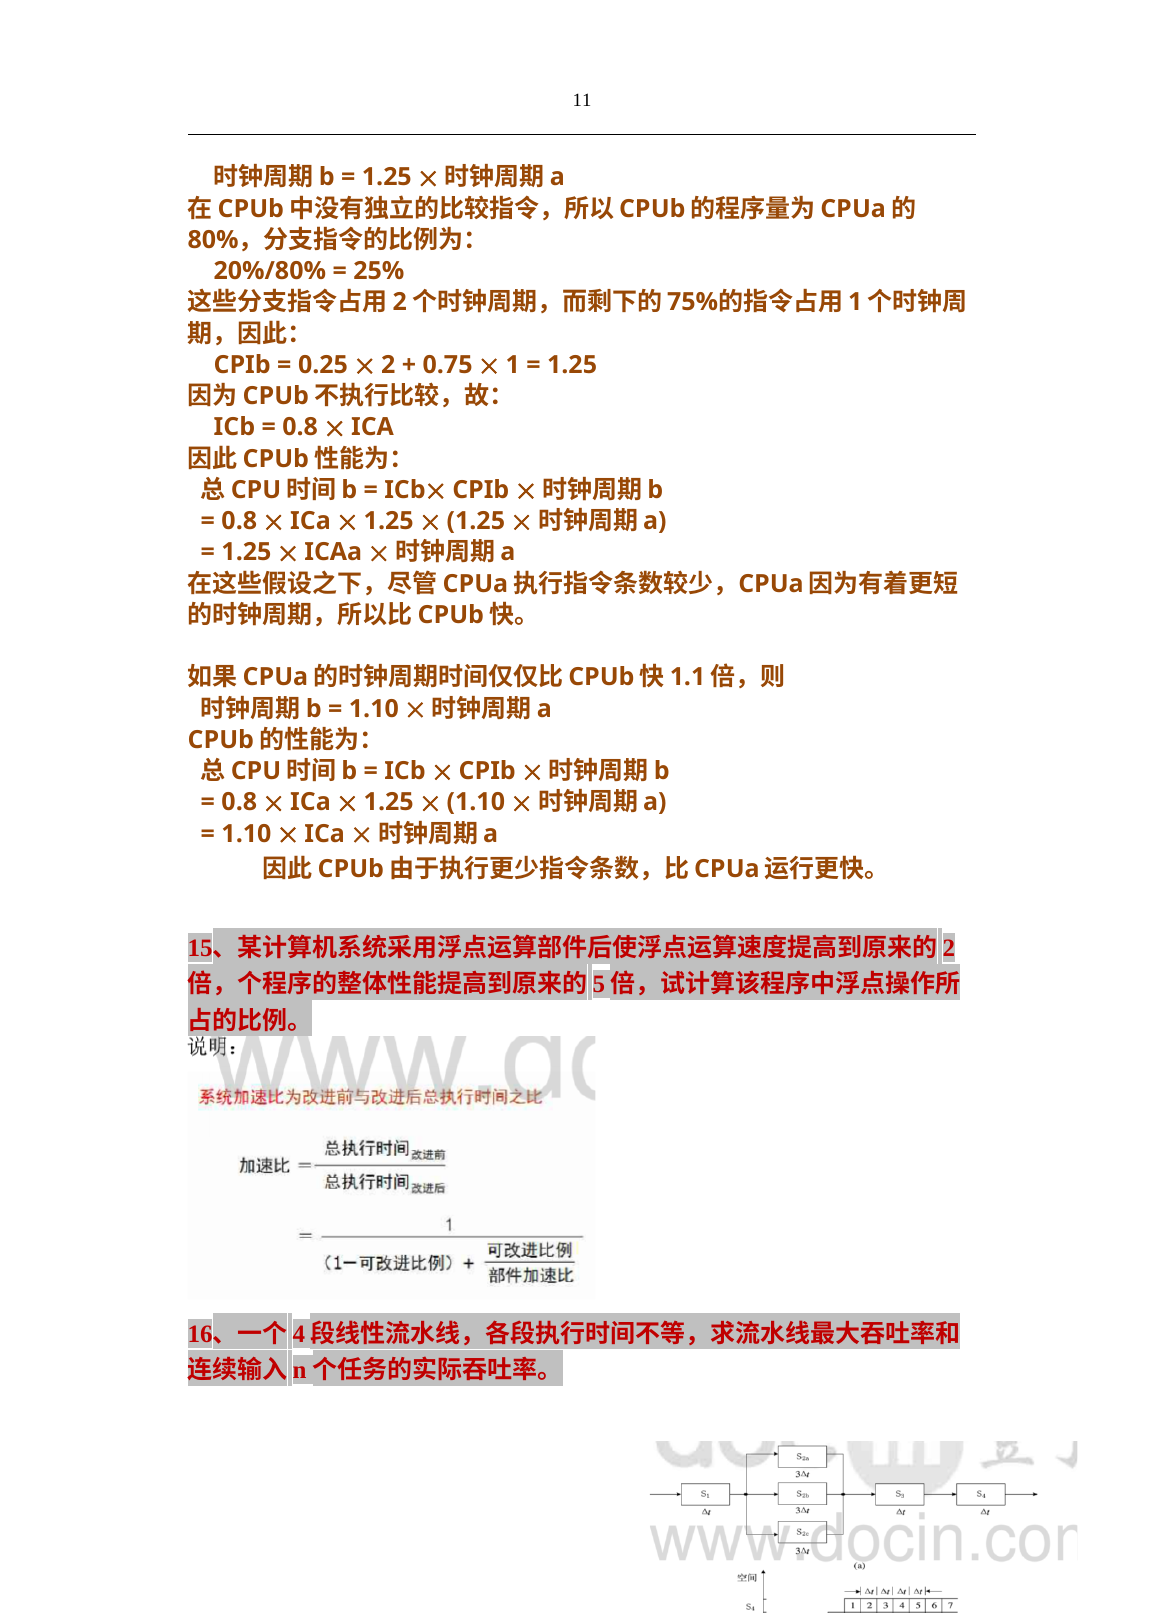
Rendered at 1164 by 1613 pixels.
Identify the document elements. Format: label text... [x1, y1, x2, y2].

text 在CPUb中没有独立的比较指令，所以CPUb的程序量为CPUa的80%，分支指令的比例为： [187, 192, 976, 254]
text 总CPU时间b = ICb CPIb 时钟周期b [187, 754, 976, 786]
text 在这些假设之下，尽管CPUa执行指令条数较少，CPUa因为有着更短的时钟周期，所以比CPUb快。 [187, 567, 976, 629]
text 15、某计算机系统采用浮点运算部件后使浮点运算速度提高到原来的2倍，个程序的整体性能提高到原来的5倍，试计算该程序中浮点操作所占的比例。 [312, 928, 976, 1036]
text 20%/80% = 25% [187, 254, 976, 286]
text = 0.8 ICa 1.25 (1.25 时钟周期a) [187, 504, 976, 536]
text 总CPU时间b = ICb CPIb 时钟周期b [187, 473, 976, 504]
text 因此CPUb由于执行更少指令条数，比CPUa运行更快。 [187, 848, 976, 884]
text 这些分支指令占用2个时钟周期，而剩下的75%的指令占用1个时钟周期，因此： [187, 286, 976, 348]
text 因此CPUb性能为： [187, 442, 976, 473]
text 时钟周期b = 1.10 时钟周期a [187, 692, 976, 723]
text = 0.8 ICa 1.25 (1.10 时钟周期a) [187, 786, 976, 817]
picture [649, 1441, 1078, 1613]
text 如果CPUa的时钟周期时间仅仅比CPUb快1.1倍，则 [187, 661, 976, 692]
picture [187, 1036, 596, 1314]
text = 1.25 ICAa 时钟周期a [187, 536, 976, 567]
text 因为CPUb不执行比较，故： [187, 379, 976, 411]
text CPIb = 0.25 2 + 0.75 1 = 1.25 [187, 348, 976, 379]
text 16、一个4段线性流水线，各段执行时间不等，求流水线最大吞吐率和连续输入n 个任务的实际吞吐率。 [187, 1313, 976, 1386]
text ICb = 0.8 ICA [187, 411, 976, 442]
text CPUb的性能为： [187, 723, 976, 754]
text 时钟周期b = 1.25 时钟周期a [187, 161, 976, 192]
text = 1.10 ICa 时钟周期a [187, 817, 976, 848]
